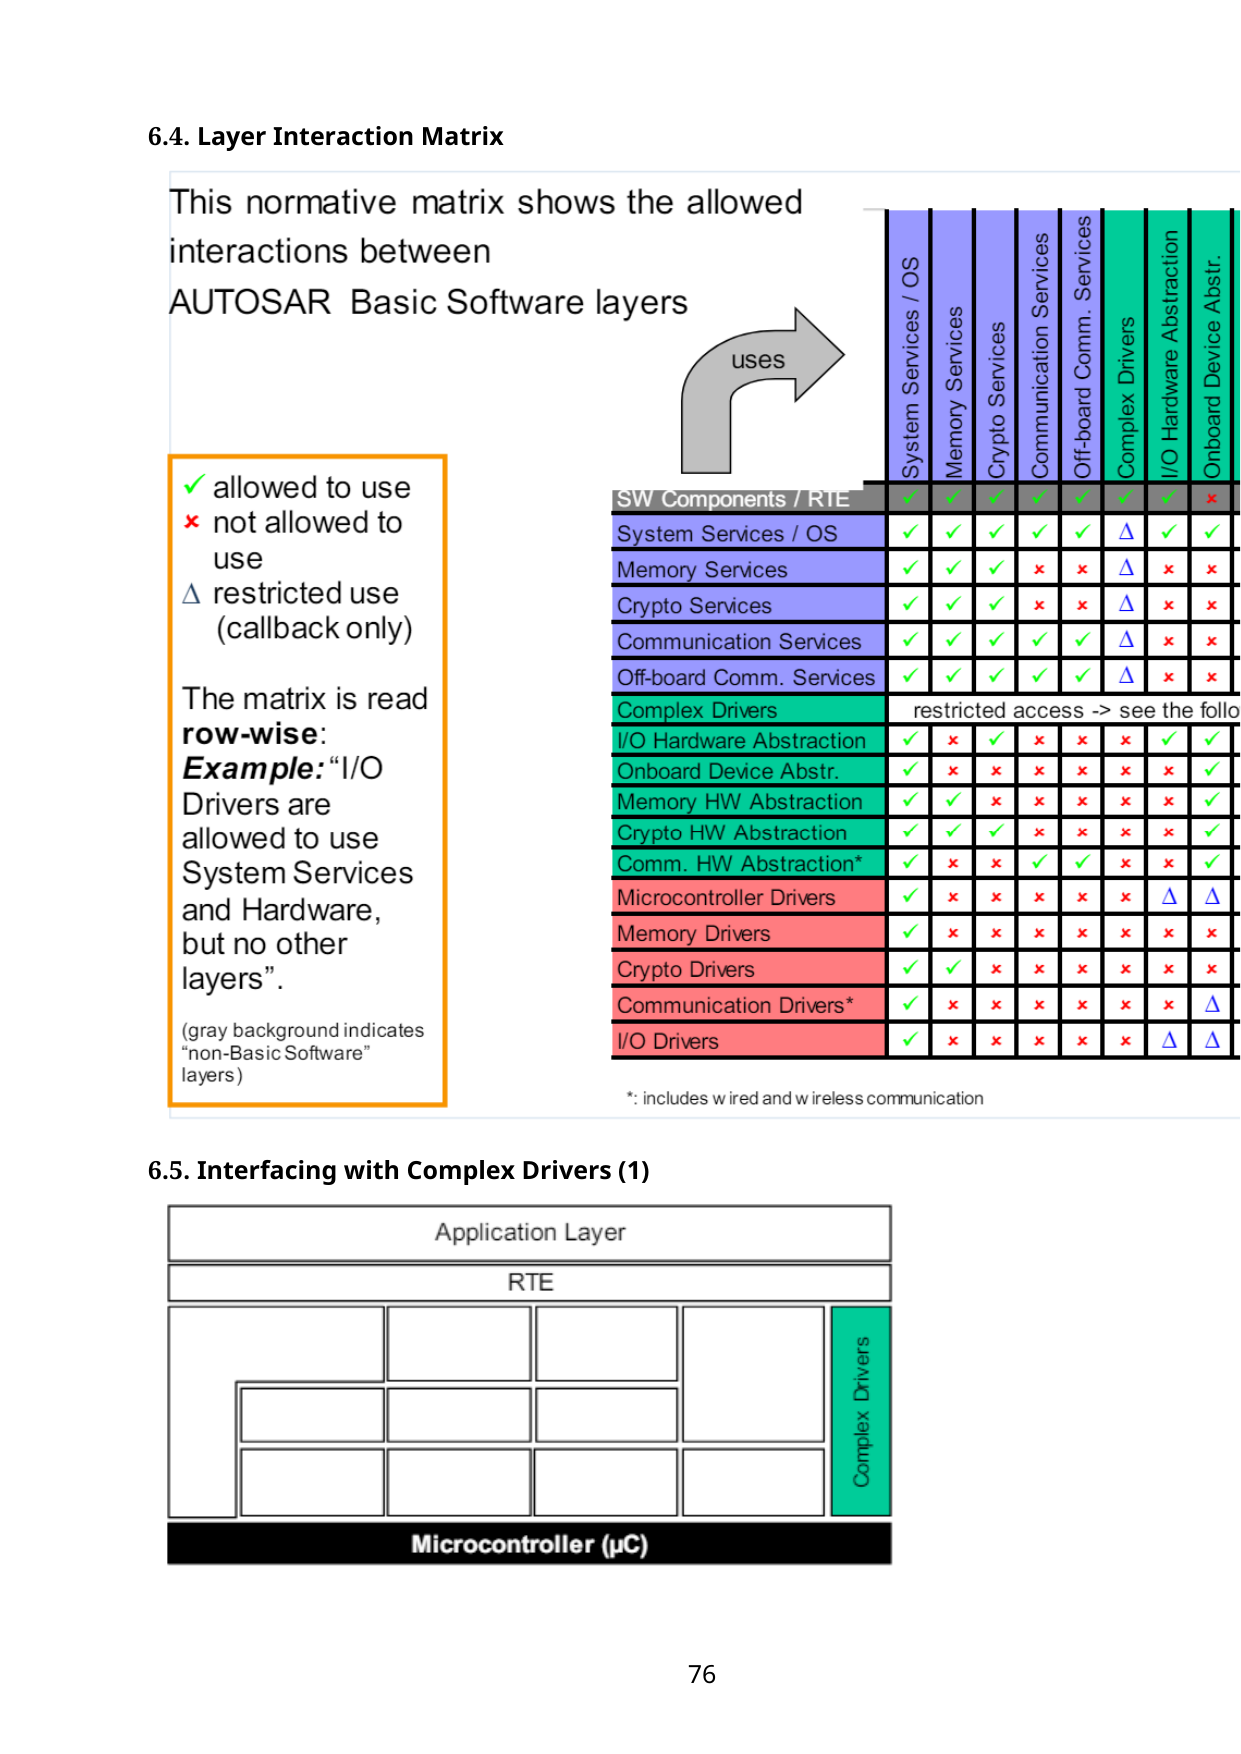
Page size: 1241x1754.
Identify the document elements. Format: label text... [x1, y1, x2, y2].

subtitle Layer Interaction Matrix [148, 118, 1181, 152]
subtitle Interfacing with Complex Drivers (1) [148, 1153, 1181, 1187]
